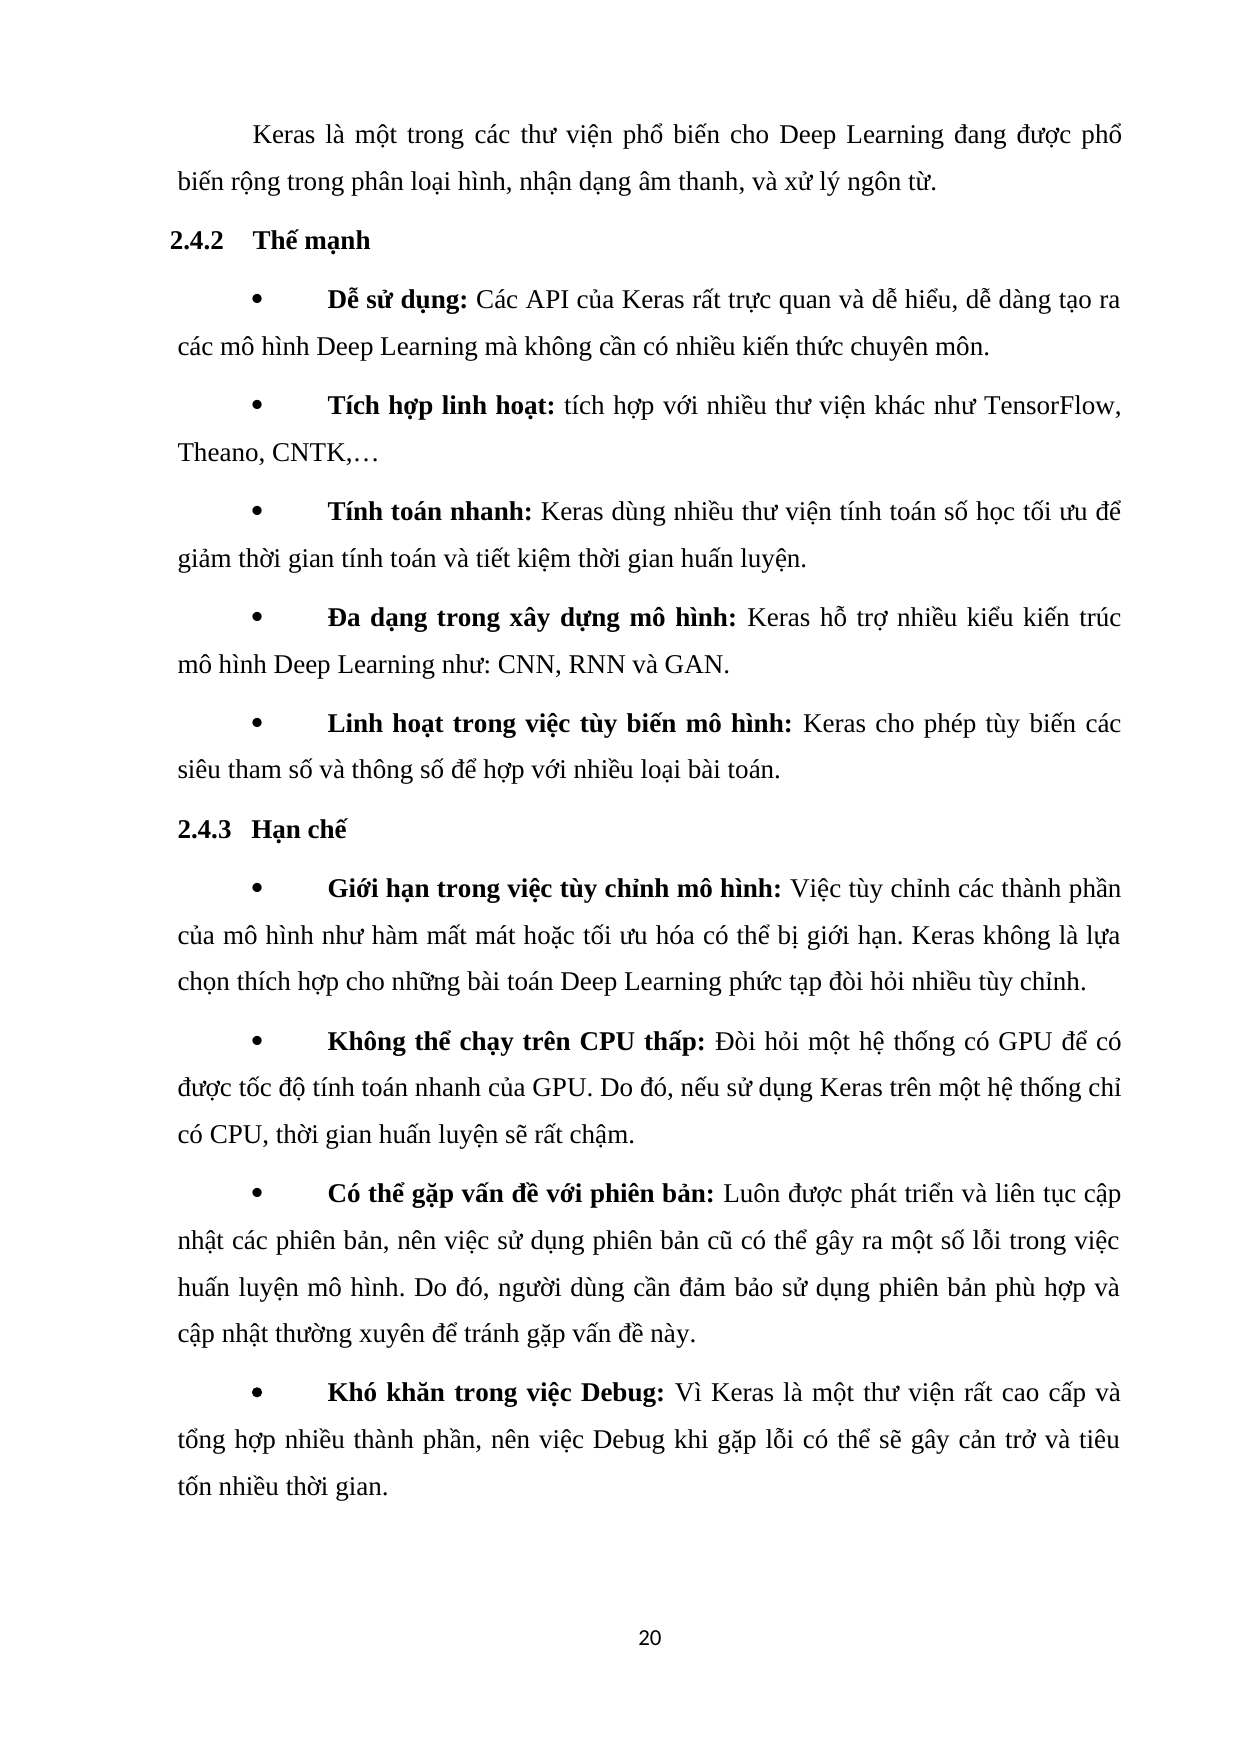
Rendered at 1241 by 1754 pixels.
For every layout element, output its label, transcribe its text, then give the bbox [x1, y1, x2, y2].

list Khó khăn trong việc Debug: Vì Keras là một thư viện rất cao cấp và tổng hợp nhiều thành phần, nên việc Debug khi gặp lỗi có thể sẽ gây cản trở và tiêu tốn nhiều thời gian. [177, 1376, 1122, 1501]
list Linh hoạt trong việc tùy biến mô hình: Keras cho phép tùy biến các siêu tham số và thông số để hợp với nhiều loại bài toán. [177, 707, 1122, 785]
list Tích hợp linh hoạt: tích hợp với nhiều thư viện khác như TensorFlow, Theano, CNTK,… [177, 389, 1122, 467]
list Dễ sử dụng: Các API của Keras rất trực quan và dễ hiểu, dễ dàng tạo ra các mô hình Deep Learning mà không cần có nhiều kiến thức chuyên môn. [177, 283, 1122, 361]
list Giới hạn trong việc tùy chỉnh mô hình: Việc tùy chỉnh các thành phần của mô hình như hàm mất mát hoặc tối ưu hóa có thể bị giới hạn. Keras không là lựa chọn thích hợp cho những bài toán Deep Learning phức tạp đòi hỏi nhiều tùy chỉnh. [177, 872, 1122, 997]
list Có thể gặp vấn đề với phiên bản: Luôn được phát triển và liên tục cập nhật các phiên bản, nên việc sử dụng phiên bản cũ có thể gây ra một số lỗi trong việc huấn luyện mô hình. Do đó, người dùng cần đảm bảo sử dụng phiên bản phù hợp và cập nhật thường xuyên để tránh gặp vấn đề này. [177, 1177, 1122, 1348]
text Keras là một trong các thư viện phổ biến cho Deep Learning đang được phổ biến rộng trong phân loại hình, nhận dạng âm thanh, và xử lý ngôn từ. [177, 118, 1122, 196]
subtitle Hạn chế [177, 813, 1122, 844]
list Đa dạng trong xây dựng mô hình: Keras hỗ trợ nhiều kiểu kiến trúc mô hình Deep Learning như: CNN, RNN và GAN. [177, 601, 1122, 679]
list Tính toán nhanh: Keras dùng nhiều thư viện tính toán số học tối ưu để giảm thời gian tính toán và tiết kiệm thời gian huấn luyện. [177, 495, 1122, 573]
list Không thể chạy trên CPU thấp: Đòi hỏi một hệ thống có GPU để có được tốc độ tính toán nhanh của GPU. Do đó, nếu sử dụng Keras trên một hệ thống chỉ có CPU, thời gian huấn luyện sẽ rất chậm. [177, 1024, 1122, 1149]
subtitle Thế mạnh [169, 224, 1122, 255]
